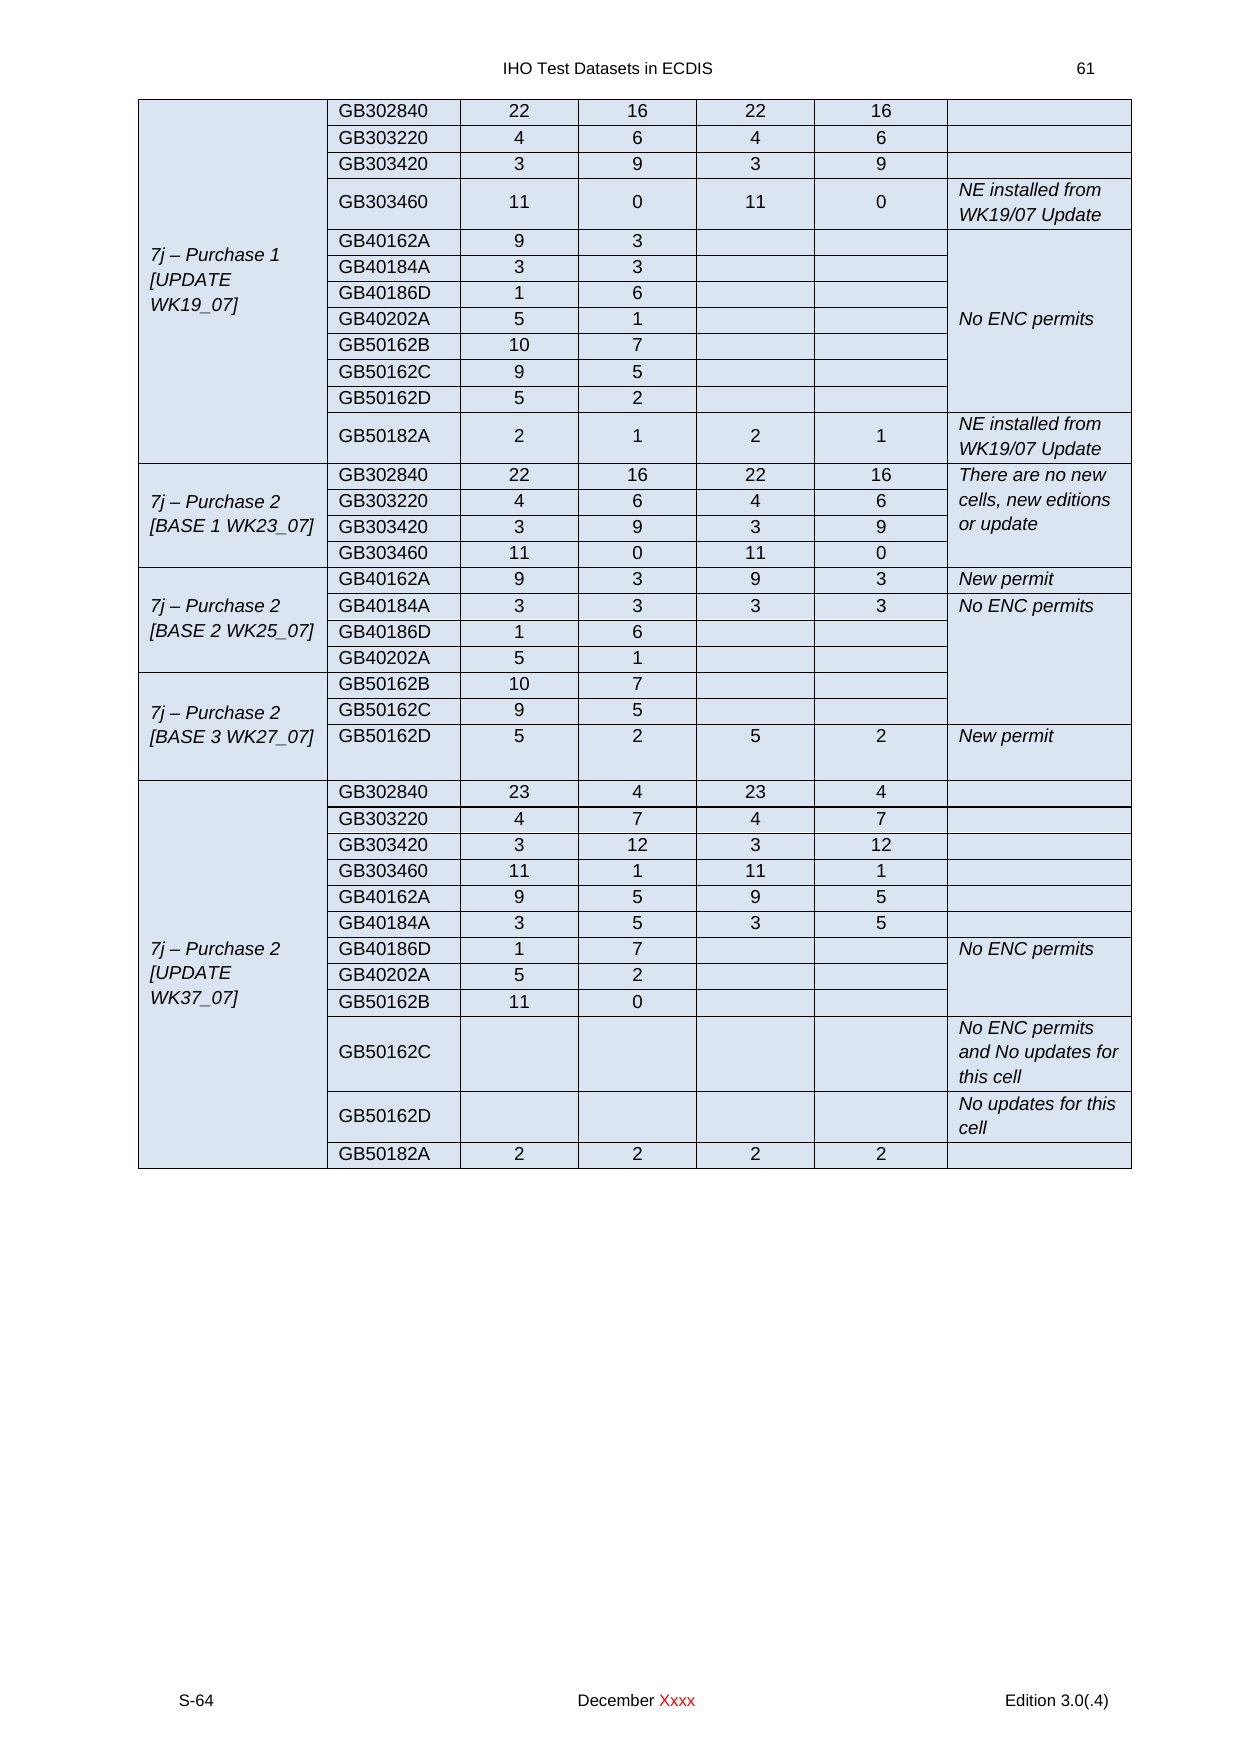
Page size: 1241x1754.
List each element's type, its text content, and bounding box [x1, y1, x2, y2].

table_cell [697, 621, 814, 646]
table_cell 5 [815, 886, 947, 911]
table_cell 11 [461, 542, 578, 567]
table_cell GB50162C [328, 360, 460, 386]
table_cell GB50182A [328, 413, 460, 463]
table_cell GB50162C [328, 699, 460, 724]
table_cell 12 [815, 834, 947, 859]
table_cell 9 [815, 153, 947, 178]
table_cell 9 [697, 568, 814, 593]
table_cell 5 [815, 912, 947, 937]
table_cell 3 [579, 230, 696, 255]
table_cell GB40186D [328, 938, 460, 963]
table_cell 10 [461, 334, 578, 359]
table_cell New permit [948, 568, 1131, 593]
table_cell [697, 673, 814, 698]
table_cell [815, 308, 947, 333]
table_cell 2 [579, 964, 696, 989]
table_cell 11 [697, 860, 814, 885]
table_cell [461, 1092, 578, 1142]
table_cell 7 [579, 808, 696, 832]
table_cell 3 [461, 153, 578, 178]
table_cell NE installed from WK19/07 Update [948, 413, 1131, 463]
table_cell [948, 834, 1131, 859]
table_cell 9 [461, 699, 578, 724]
table_cell GB50162D [328, 387, 460, 412]
table_cell GB302840 [328, 464, 460, 489]
table_cell [948, 886, 1131, 911]
table_cell [815, 230, 947, 255]
table_cell 3 [461, 516, 578, 541]
table_header 16 [579, 100, 696, 125]
table_cell 3 [579, 594, 696, 619]
table_cell [579, 1017, 696, 1091]
table_cell [948, 153, 1131, 178]
table_cell [815, 1017, 947, 1091]
table_cell 3 [815, 568, 947, 593]
table_header 22 [461, 100, 578, 125]
table_cell [815, 673, 947, 698]
table_cell GB303460 [328, 542, 460, 567]
table_cell 6 [579, 621, 696, 646]
table_cell GB303220 [328, 808, 460, 832]
table_cell GB303420 [328, 516, 460, 541]
table_cell 7 [579, 334, 696, 359]
table_cell 2 [815, 725, 947, 780]
table_cell 3 [579, 568, 696, 593]
table_cell [815, 334, 947, 359]
table_cell 4 [815, 781, 947, 806]
table_cell GB40162A [328, 230, 460, 255]
table_cell 9 [461, 360, 578, 386]
table_cell 0 [815, 179, 947, 229]
table_cell No ENC permits and No updates for this cell [948, 1017, 1131, 1091]
table_cell 7j – Purchase 2 [BASE 1 WK23_07] [139, 464, 327, 567]
table_cell 9 [579, 153, 696, 178]
table_cell 23 [697, 781, 814, 806]
table_cell 6 [579, 490, 696, 515]
table_cell 7 [815, 808, 947, 832]
table_cell GB40186D [328, 282, 460, 307]
table_cell New permit [948, 725, 1131, 780]
table_cell 1 [461, 621, 578, 646]
table_cell GB50162D [328, 1092, 460, 1142]
table_cell GB303460 [328, 860, 460, 885]
table_cell 6 [815, 490, 947, 515]
table_cell GB50162D [328, 725, 460, 780]
table_cell 4 [461, 808, 578, 832]
table_cell 0 [815, 542, 947, 567]
table_cell 5 [579, 912, 696, 937]
table_cell [815, 990, 947, 1016]
table_cell 22 [697, 464, 814, 489]
table_cell GB40162A [328, 568, 460, 593]
table_cell [697, 230, 814, 255]
table_cell GB50162B [328, 990, 460, 1016]
table_cell [815, 360, 947, 386]
table_cell 16 [815, 464, 947, 489]
table_cell 5 [461, 725, 578, 780]
table_cell GB303420 [328, 153, 460, 178]
table_cell 0 [579, 179, 696, 229]
table_cell [815, 647, 947, 672]
table_cell 4 [461, 126, 578, 152]
table_cell 4 [579, 781, 696, 806]
table_cell 6 [579, 282, 696, 307]
table_cell 9 [815, 516, 947, 541]
table_cell 0 [579, 990, 696, 1016]
table_cell 6 [579, 126, 696, 152]
table_cell No updates for this cell [948, 1092, 1131, 1142]
table_cell 4 [461, 490, 578, 515]
table_cell 11 [697, 179, 814, 229]
table_cell [815, 964, 947, 989]
table_cell 12 [579, 834, 696, 859]
table_cell [697, 1017, 814, 1091]
table_cell [697, 308, 814, 333]
table_cell GB40186D [328, 621, 460, 646]
table_cell [815, 282, 947, 307]
table_cell [697, 360, 814, 386]
table_cell [697, 938, 814, 963]
table_cell 3 [461, 912, 578, 937]
table_cell 3 [579, 256, 696, 281]
table_cell No ENC permits [948, 230, 1131, 412]
table_cell 5 [579, 699, 696, 724]
table_cell [579, 1092, 696, 1142]
table_cell 1 [815, 413, 947, 463]
table_cell [815, 621, 947, 646]
table_cell 1 [579, 413, 696, 463]
table_cell 5 [579, 886, 696, 911]
table_cell 3 [461, 256, 578, 281]
table_cell 4 [697, 490, 814, 515]
table_cell [815, 938, 947, 963]
table_cell 7j – Purchase 2 [UPDATE WK37_07] [139, 781, 327, 1168]
table_cell GB40184A [328, 594, 460, 619]
table_header 7j – Purchase 1 [UPDATE WK19_07] [139, 100, 327, 463]
table_cell [697, 334, 814, 359]
table_cell GB303220 [328, 126, 460, 152]
table_cell 1 [815, 860, 947, 885]
table_cell 5 [579, 360, 696, 386]
table_cell 1 [461, 938, 578, 963]
table_cell 3 [697, 834, 814, 859]
table_cell [697, 1092, 814, 1142]
table_cell No ENC permits [948, 594, 1131, 724]
table_cell 7j – Purchase 2 [BASE 3 WK27_07] [139, 673, 327, 780]
table_cell 5 [697, 725, 814, 780]
table_cell 11 [461, 860, 578, 885]
table_header GB302840 [328, 100, 460, 125]
table_cell 2 [461, 413, 578, 463]
table_cell [948, 781, 1131, 806]
table_cell [461, 1017, 578, 1091]
table_cell 0 [579, 542, 696, 567]
table_cell GB303460 [328, 179, 460, 229]
table_cell 2 [579, 1143, 696, 1168]
table_cell 4 [697, 808, 814, 832]
table_cell 4 [697, 126, 814, 152]
table_cell 9 [461, 568, 578, 593]
table_cell GB303220 [328, 490, 460, 515]
table_cell GB50162B [328, 334, 460, 359]
table_cell 2 [815, 1143, 947, 1168]
table_cell GB40184A [328, 256, 460, 281]
table_cell 3 [697, 594, 814, 619]
table_cell GB50162B [328, 673, 460, 698]
table_cell 3 [461, 834, 578, 859]
table_cell 1 [579, 860, 696, 885]
table_cell No ENC permits [948, 938, 1131, 1016]
table_cell [948, 808, 1131, 832]
table_header 22 [697, 100, 814, 125]
table_cell 11 [461, 990, 578, 1016]
table_cell 2 [697, 1143, 814, 1168]
table_cell 7 [579, 938, 696, 963]
table_cell GB50182A [328, 1143, 460, 1168]
table_cell 5 [461, 964, 578, 989]
table_cell There are no new cells, new editions or update [948, 464, 1131, 567]
table_cell GB40162A [328, 886, 460, 911]
table_cell GB40202A [328, 647, 460, 672]
table_cell [815, 1092, 947, 1142]
table_cell [697, 964, 814, 989]
table_cell 2 [697, 413, 814, 463]
table_cell 5 [461, 308, 578, 333]
table_cell 11 [461, 179, 578, 229]
table_cell [697, 282, 814, 307]
table_header [948, 100, 1131, 125]
table_cell 9 [461, 886, 578, 911]
table_cell GB40184A [328, 912, 460, 937]
table_cell [697, 647, 814, 672]
table_cell 2 [461, 1143, 578, 1168]
table_cell [948, 912, 1131, 937]
table_cell [815, 699, 947, 724]
table_cell 3 [815, 594, 947, 619]
table_cell 1 [579, 308, 696, 333]
table_cell 5 [461, 647, 578, 672]
table_cell 3 [697, 516, 814, 541]
table_cell 3 [697, 912, 814, 937]
table_cell [948, 126, 1131, 152]
table_cell [697, 990, 814, 1016]
table_cell 10 [461, 673, 578, 698]
table_cell [697, 699, 814, 724]
table_cell GB40202A [328, 308, 460, 333]
table_header 16 [815, 100, 947, 125]
table_cell GB303420 [328, 834, 460, 859]
table_cell [948, 860, 1131, 885]
table_cell 11 [697, 542, 814, 567]
table_cell [815, 387, 947, 412]
table_cell 9 [461, 230, 578, 255]
table_cell 6 [815, 126, 947, 152]
table_cell 7j – Purchase 2 [BASE 2 WK25_07] [139, 568, 327, 672]
table_cell 7 [579, 673, 696, 698]
table_cell 23 [461, 781, 578, 806]
table_cell [697, 387, 814, 412]
table_cell 22 [461, 464, 578, 489]
table_cell 16 [579, 464, 696, 489]
table_cell 5 [461, 387, 578, 412]
table_cell [948, 1143, 1131, 1168]
table_cell GB302840 [328, 781, 460, 806]
table_cell [697, 256, 814, 281]
table_cell 1 [461, 282, 578, 307]
table_cell [815, 256, 947, 281]
table_cell 2 [579, 387, 696, 412]
table_cell 1 [579, 647, 696, 672]
table_cell 2 [579, 725, 696, 780]
table_cell 9 [579, 516, 696, 541]
table_cell 3 [697, 153, 814, 178]
table_cell NE installed from WK19/07 Update [948, 179, 1131, 229]
table_cell GB50162C [328, 1017, 460, 1091]
table_cell 3 [461, 594, 578, 619]
table_cell GB40202A [328, 964, 460, 989]
table_cell 9 [697, 886, 814, 911]
